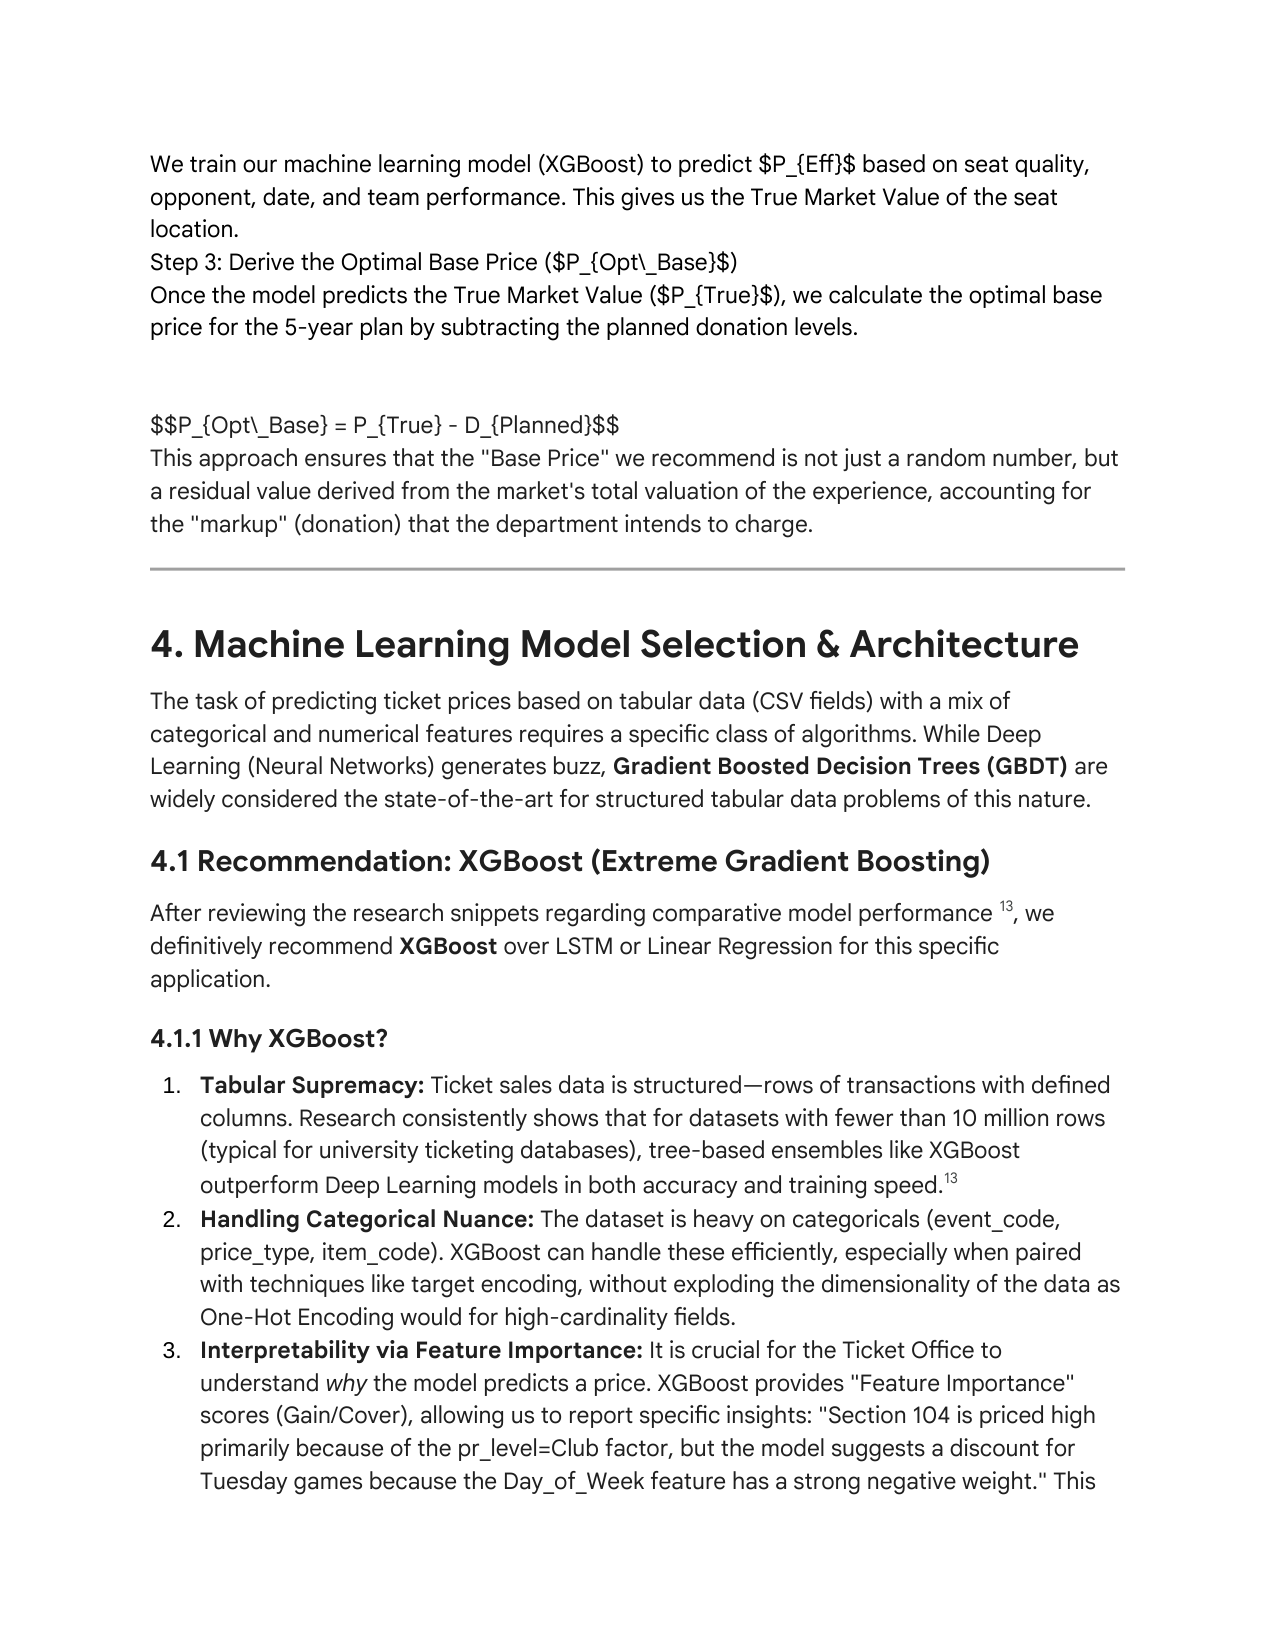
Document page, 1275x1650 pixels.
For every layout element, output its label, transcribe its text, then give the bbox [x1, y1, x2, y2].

list Tabular Supremacy: Ticket sales data is structured—rows of transactions with defined columns. Research consistently shows that for datasets with fewer than 10 million rows (typical for university ticketing databases), tree-based ensembles like XGBoost outperform Deep Learning models in both accuracy and training speed.13 [162, 1071, 1125, 1201]
text We train our machine learning model (XGBoost) to predict $P_{Eff}$ based on seat quality, opponent, date, and team performance. This gives us the True Market Value of the seat location. [150, 150, 1125, 244]
subtitle 4.1 Recommendation: XGBoost (Extreme Gradient Boosting) [150, 843, 1125, 879]
text Step 3: Derive the Optimal Base Price ($P_{Opt\_Base}$) [150, 248, 1125, 277]
list Handling Categorical Nuance: The dataset is heavy on categoricals (event_code, price_type, item_code). XGBoost can handle these efficiently, especially when paired with techniques like target encoding, without exploding the dimensionality of the data as One-Hot Encoding would for high-cardinality fields. [162, 1205, 1125, 1332]
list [162, 1336, 1125, 1496]
text Once the model predicts the True Market Value ($P_{True}$), we calculate the optimal base price for the 5-year plan by subtracting the planned donation levels. [150, 281, 1125, 342]
subtitle 4.1.1 Why XGBoost? [150, 1023, 1125, 1054]
subtitle 4. Machine Learning Model Selection & Architecture [150, 571, 1125, 668]
text The task of predicting ticket prices based on tabular data (CSV fields) with a mix of categorical and numerical features requires a specific class of algorithms. While Deep Learning (Neural Networks) generates buzz, Gradient Boosted Decision Trees (GBDT) are widely considered the state-of-the-art for structured tabular data problems of this nature. [150, 687, 1125, 814]
text After reviewing the research snippets regarding comparative model performance 13, we definitively recommend XGBoost over LSTM or Linear Regression for this specific application. [150, 897, 1125, 994]
text $$P_{Opt\_Base} = P_{True} - D_{Planned}$$ [150, 412, 1125, 440]
text This approach ensures that the "Base Price" we recommend is not just a random number, but a residual value derived from the market's total valuation of the experience, accounting for the "markup" (donation) that the department intends to charge. [150, 444, 1125, 538]
